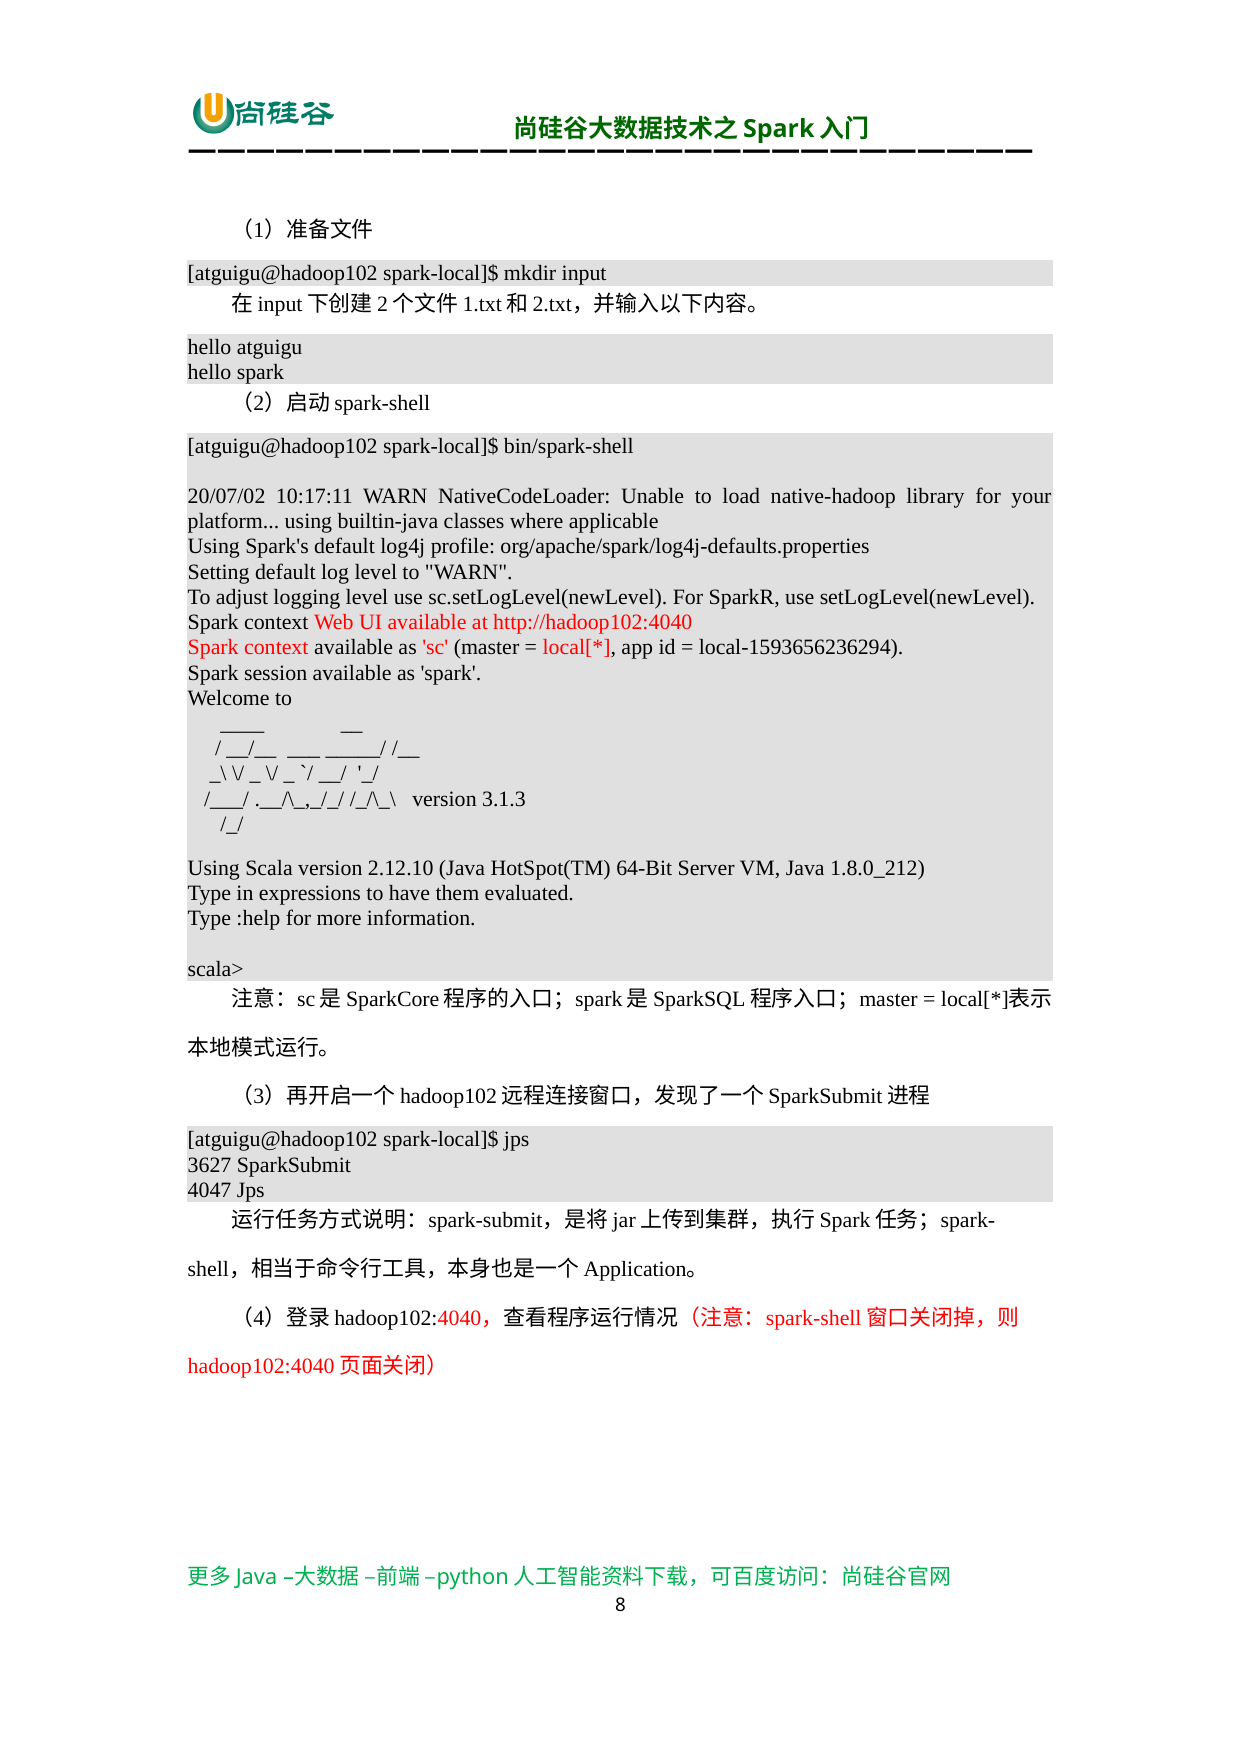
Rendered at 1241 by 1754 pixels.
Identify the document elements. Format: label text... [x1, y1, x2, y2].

text （2）启动spark-shell [187, 384, 1053, 417]
text [atguigu@hadoop102 spark-local]$ bin/spark-shell [187, 433, 1053, 458]
text /___/ .__/\_,_/_/ /_/\_\ version 3.1.3 [187, 786, 1053, 811]
text Using Scala version 2.12.10 (Java HotSpot(TM) 64-Bit Server VM, Java 1.8.0_212) [187, 855, 1053, 880]
text 运行任务方式说明：spark-submit，是将jar上传到集群，执行Spark任务；spark-shell，相当于命令行工具，本身也是一个Application。 [187, 1202, 1053, 1283]
picture [187, 88, 338, 138]
text [atguigu@hadoop102 spark-local]$ mkdir input [187, 260, 1053, 286]
text 注意：sc是SparkCore程序的入口；spark是SparkSQL程序入口；master = local[*]表示本地模式运行。 [187, 981, 1053, 1062]
text Spark context available as 'sc' (master = local[*], app id = local-1593656236294). [187, 634, 1053, 659]
text [atguigu@hadoop102 spark-local]$ jps [187, 1126, 1053, 1152]
text 3627 SparkSubmit [187, 1152, 1053, 1177]
text 20/07/02 10:17:11 WARN NativeCodeLoader: Unable to load native-hadoop library for your platform... using builtin-java classes where applicable [187, 483, 1053, 533]
text Welcome to [187, 685, 1053, 710]
text （1）准备文件 [187, 212, 1053, 244]
text Spark context Web UI available at http://hadoop102:4040 [187, 609, 1053, 634]
text /_/ [187, 811, 1053, 836]
text _\ \/ _ \/ _ `/ __/ '_/ [187, 760, 1053, 786]
text 在input下创建2个文件1.txt和2.txt，并输入以下内容。 [187, 286, 1053, 318]
text To adjust logging level use sc.setLogLevel(newLevel). For SparkR, use setLogLevel(newLevel). [187, 584, 1053, 609]
text ____ __ [187, 710, 1053, 735]
text Type in expressions to have them evaluated. [187, 880, 1053, 905]
text （3）再开启一个hadoop102远程连接窗口，发现了一个SparkSubmit进程 [187, 1078, 1053, 1111]
text hello spark [187, 359, 1053, 384]
text Spark session available as 'spark'. [187, 659, 1053, 685]
text / __/__ ___ _____/ /__ [187, 735, 1053, 760]
text Using Spark's default log4j profile: org/apache/spark/log4j-defaults.properties [187, 533, 1053, 559]
text Setting default log level to "WARN". [187, 559, 1053, 584]
text Type :help for more information. [187, 905, 1053, 931]
text 4047 Jps [187, 1177, 1053, 1202]
text hello atguigu [187, 334, 1053, 359]
text scala> [187, 956, 1053, 981]
text （4）登录hadoop102:4040，查看程序运行情况（注意：spark-shell窗口关闭掉，则hadoop102:4040页面关闭） [187, 1299, 1053, 1380]
